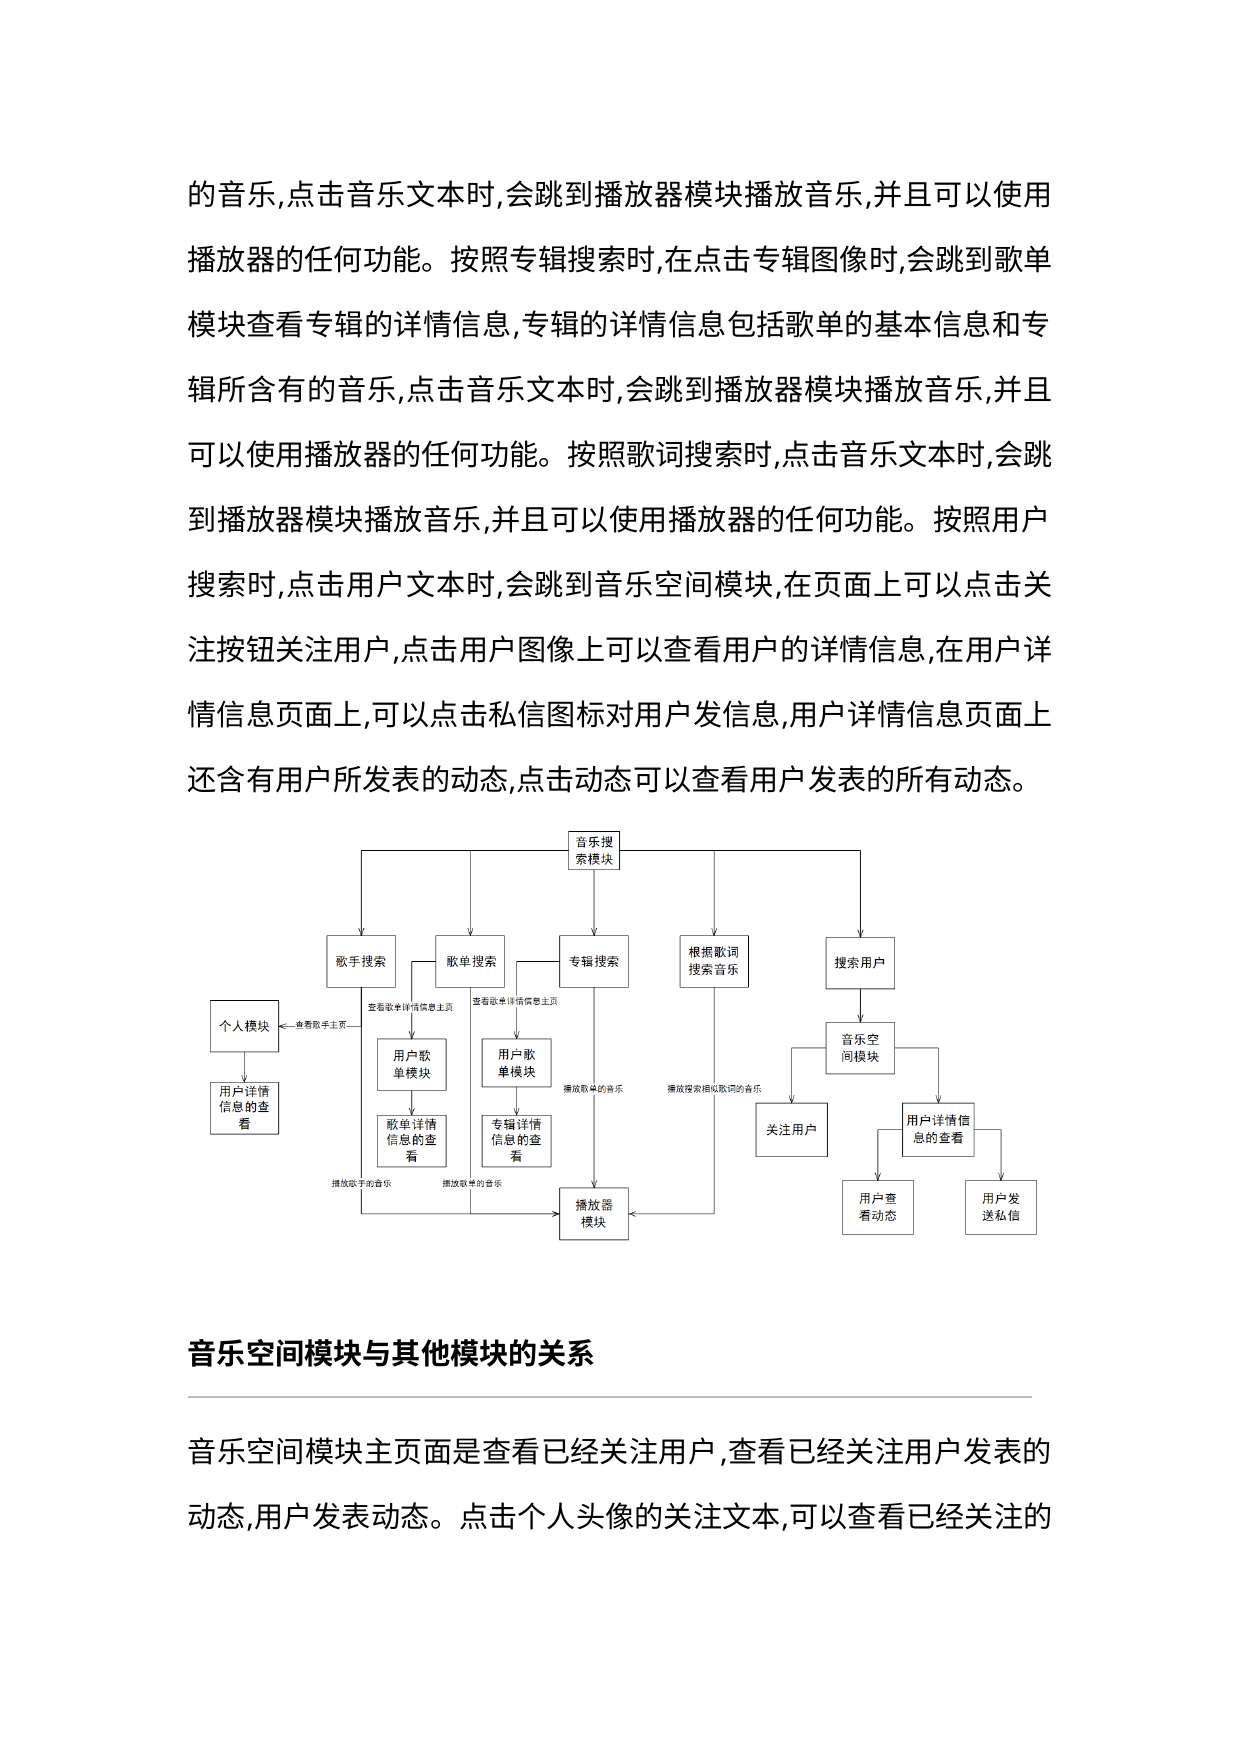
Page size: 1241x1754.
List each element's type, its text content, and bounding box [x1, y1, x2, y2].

subtitle 音乐空间模块与其他模块的关系 [187, 1320, 1032, 1398]
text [187, 1419, 1053, 1549]
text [187, 162, 1053, 812]
picture [187, 812, 1052, 1281]
